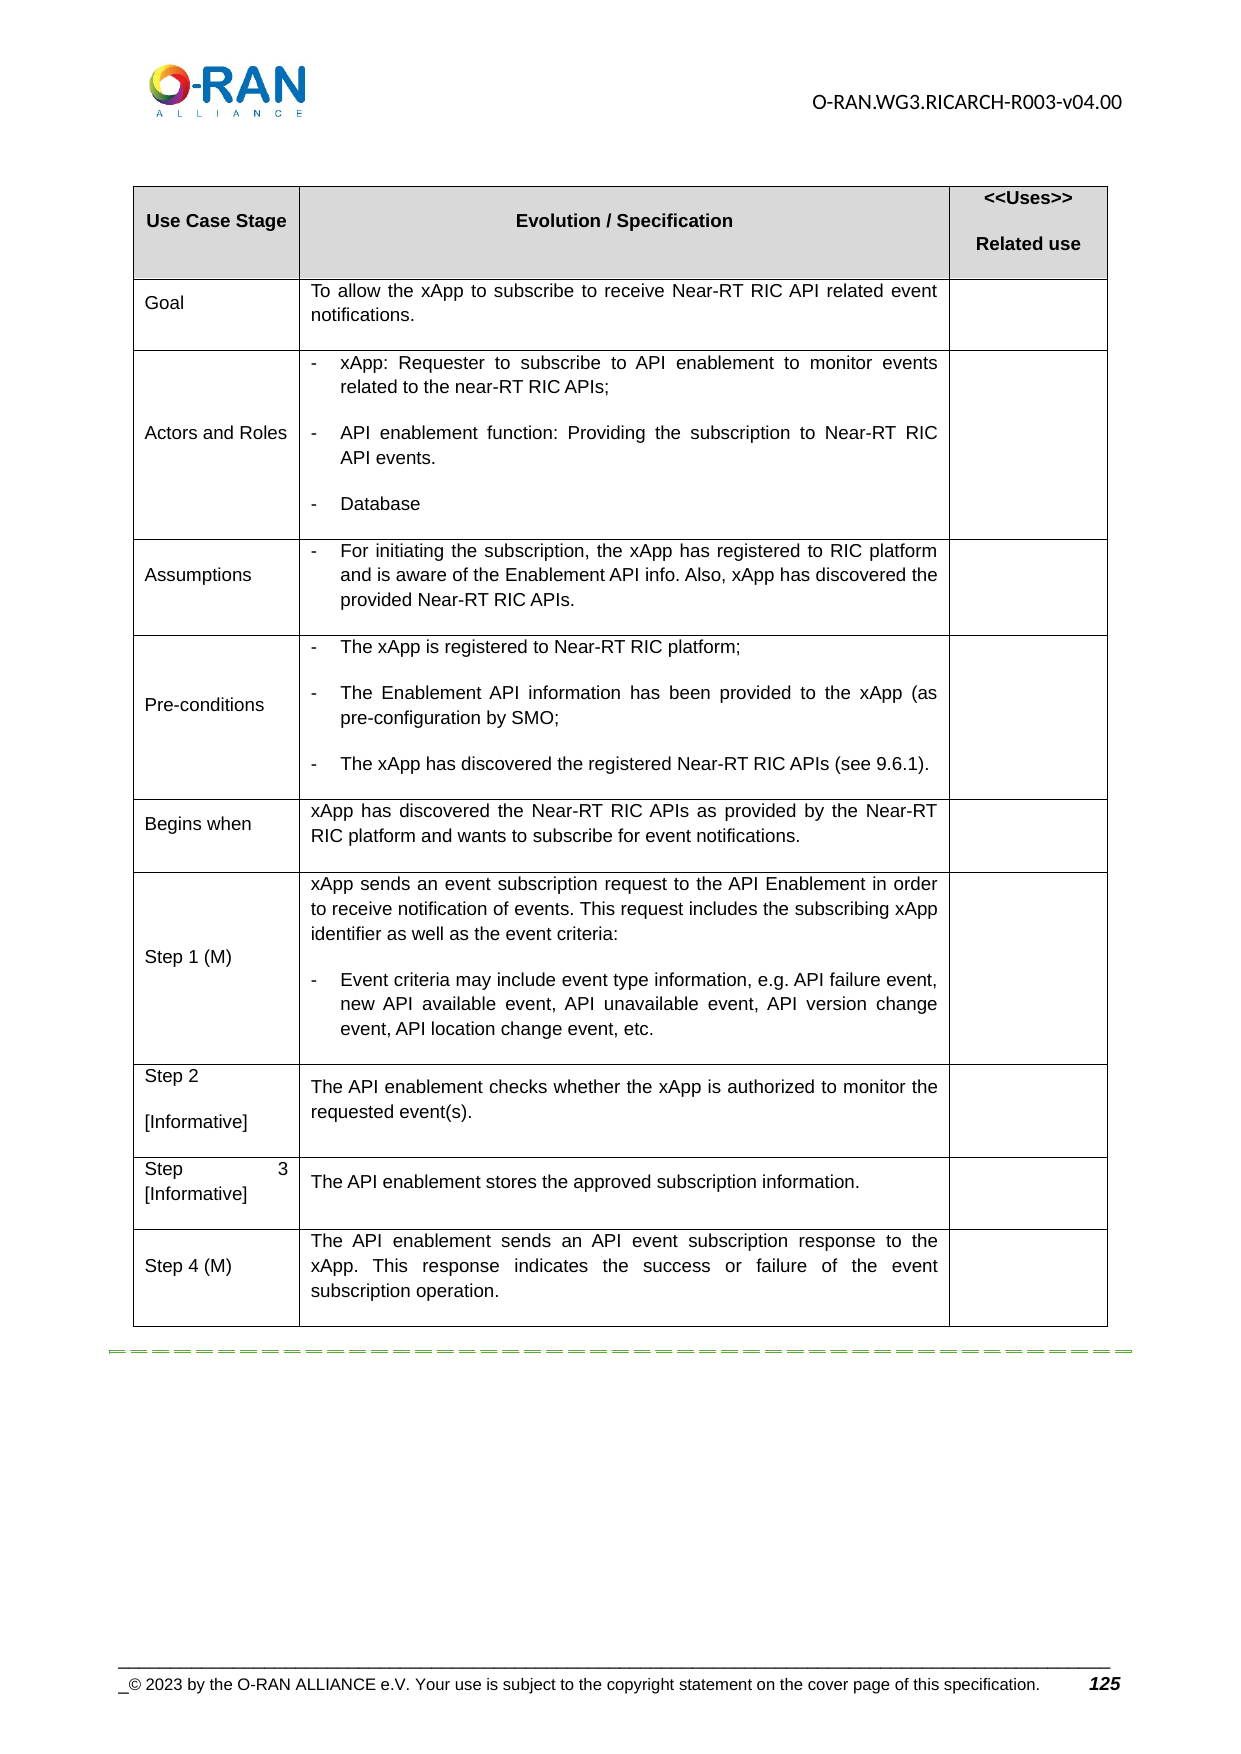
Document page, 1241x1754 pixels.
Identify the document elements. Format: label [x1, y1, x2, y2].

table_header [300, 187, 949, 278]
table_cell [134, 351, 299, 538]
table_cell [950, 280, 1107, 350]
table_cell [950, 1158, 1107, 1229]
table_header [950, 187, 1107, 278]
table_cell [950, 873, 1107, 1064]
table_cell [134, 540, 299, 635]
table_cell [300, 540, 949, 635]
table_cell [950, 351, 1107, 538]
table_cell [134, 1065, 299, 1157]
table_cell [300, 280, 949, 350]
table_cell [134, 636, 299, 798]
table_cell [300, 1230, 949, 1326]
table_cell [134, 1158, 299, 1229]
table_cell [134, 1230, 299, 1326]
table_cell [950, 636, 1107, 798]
picture [139, 51, 315, 123]
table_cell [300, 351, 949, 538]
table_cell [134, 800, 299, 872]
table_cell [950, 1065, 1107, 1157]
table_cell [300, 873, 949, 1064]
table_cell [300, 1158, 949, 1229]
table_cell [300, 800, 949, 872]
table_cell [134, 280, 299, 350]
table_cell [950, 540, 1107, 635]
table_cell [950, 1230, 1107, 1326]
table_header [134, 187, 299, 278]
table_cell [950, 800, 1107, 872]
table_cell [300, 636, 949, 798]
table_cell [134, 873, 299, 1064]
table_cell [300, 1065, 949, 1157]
